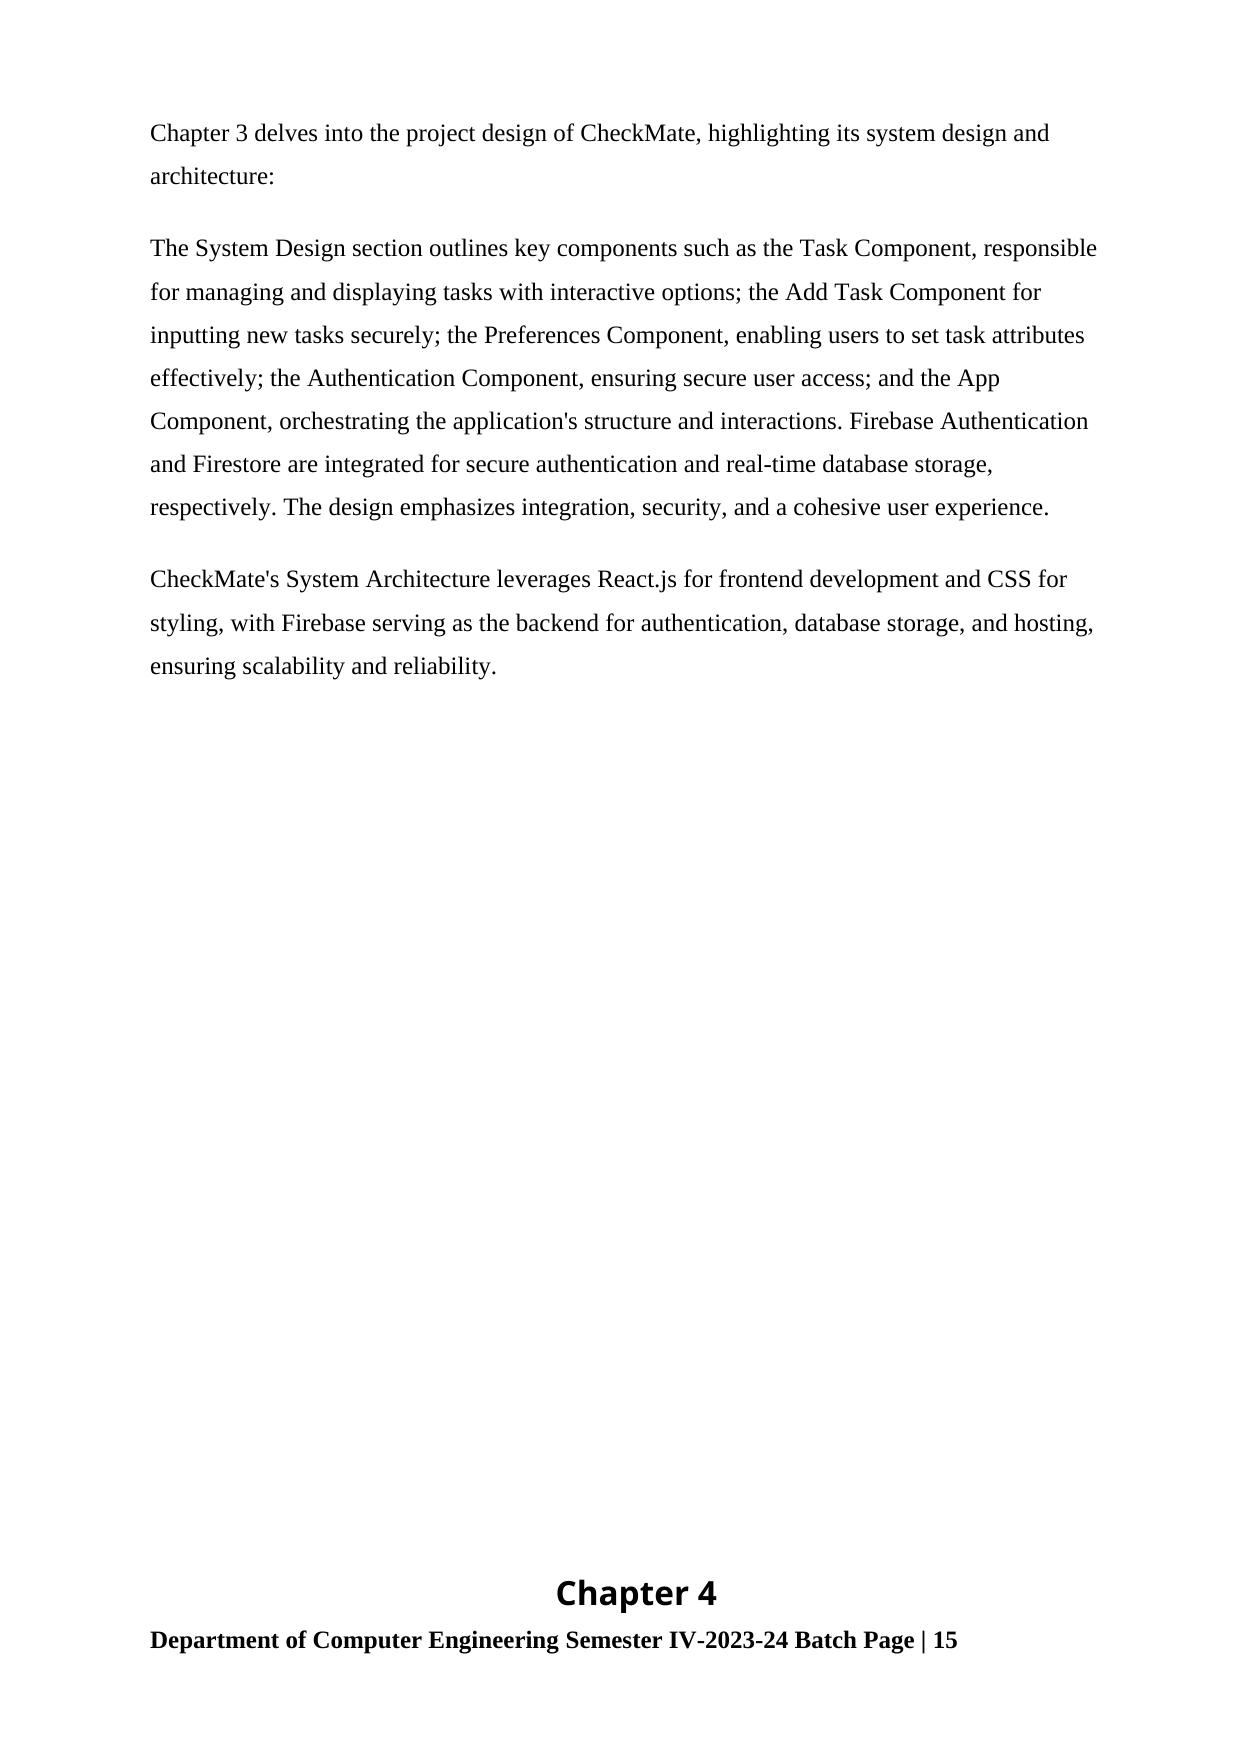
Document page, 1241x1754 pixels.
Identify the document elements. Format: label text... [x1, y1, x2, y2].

text CheckMate's System Architecture leverages React.js for frontend development and CSS for styling, with Firebase serving as the backend for authentication, database storage, and hosting, ensuring scalability and reliability. [150, 564, 1122, 679]
text Chapter 3 delves into the project design of CheckMate, highlighting its system design and architecture: [150, 118, 1122, 190]
text The System Design section outlines key components such as the Task Component, responsible for managing and displaying tasks with interactive options; the Add Task Component for inputting new tasks securely; the Preferences Component, enabling users to set task attributes effectively; the Authentication Component, ensuring secure user access; and the App Component, orchestrating the application's structure and interactions. Firebase Authentication and Firestore are integrated for secure authentication and real-time database storage, respectively. The design emphasizes integration, security, and a cohesive user experience. [150, 233, 1122, 521]
text Chapter 4 [150, 1570, 1122, 1615]
